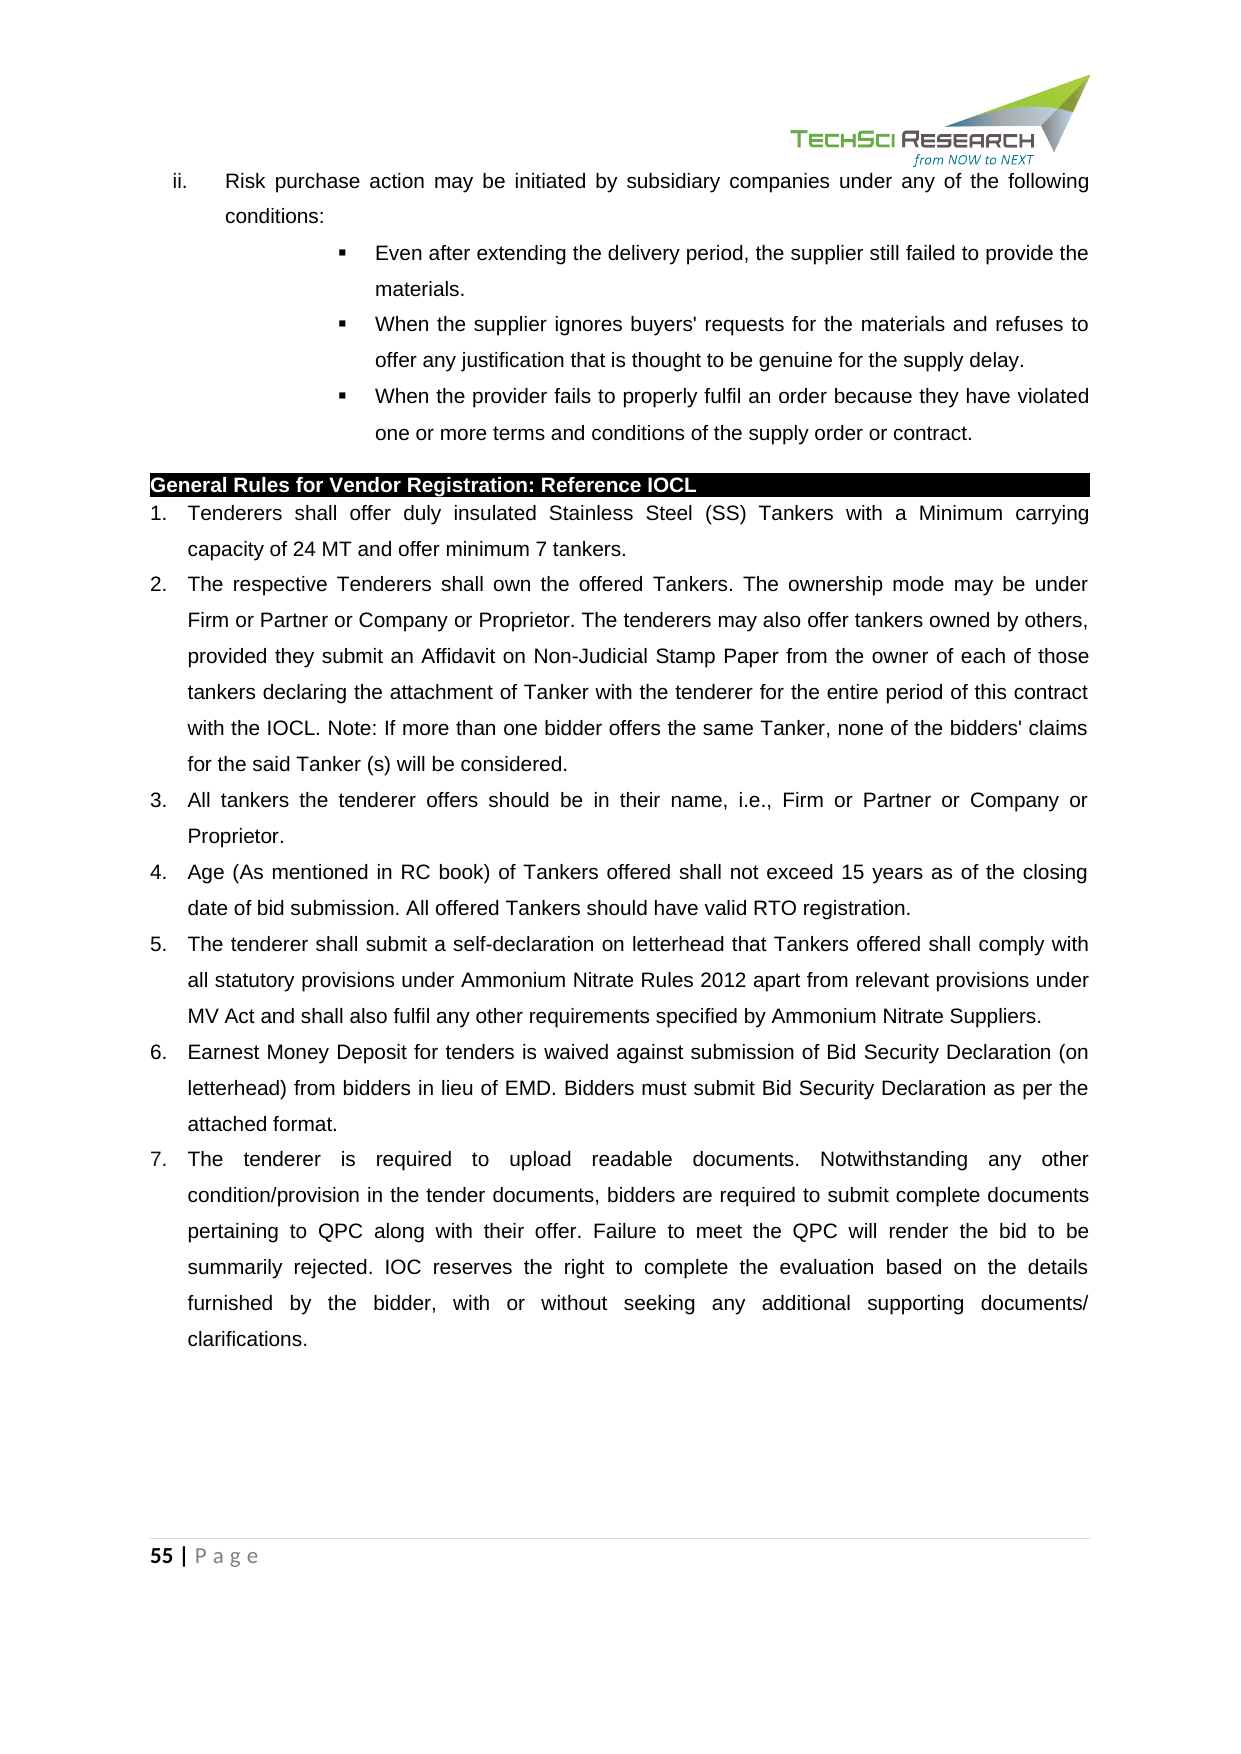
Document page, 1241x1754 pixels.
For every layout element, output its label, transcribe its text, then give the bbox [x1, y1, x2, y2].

list The tenderer shall submit a self-declaration on letterhead that Tankers offered shall comply with all statutory provisions under Ammonium Nitrate Rules 2012 apart from relevant provisions under MV Act and shall also fulfil any other requirements specified by Ammonium Nitrate Suppliers. [150, 932, 1090, 1027]
list The respective Tenderers shall own the offered Tankers. The ownership mode may be under Firm or Partner or Company or Proprietor. The tenderers may also offer tankers owned by others, provided they submit an Affidavit on Non-Judicial Stamp Paper from the owner of each of those tankers declaring the attachment of Tanker with the tenderer for the entire period of this contract with the IOCL. Note: If more than one bidder offers the same Tanker, none of the bidders' claims for the said Tanker (s) will be considered. [150, 572, 1090, 776]
list When the provider fails to properly fulfil an order because they have violated one or more terms and conditions of the supply order or contract. [337, 384, 1090, 444]
list The tenderer is required to upload readable documents. Notwithstanding any other condition/provision in the tender documents, bidders are required to submit complete documents pertaining to QPC along with their offer. Failure to meet the QPC will render the bid to be summarily rejected. IOC reserves the right to complete the evaluation based on the details furnished by the bidder, with or without seeking any additional supporting documents/ clarifications. [150, 1147, 1090, 1351]
list Tenderers shall offer duly insulated Stainless Steel (SS) Tankers with a Minimum carrying capacity of 24 MT and offer minimum 7 tankers. [150, 500, 1090, 560]
text General Rules for Vendor Registration: Reference IOCL [150, 473, 1090, 497]
list Risk purchase action may be initiated by subsidiary companies under any of the following conditions: [187, 168, 1090, 228]
list Earnest Money Deposit for tenders is waived against submission of Bid Security Declaration (on letterhead) from bidders in lieu of EMD. Bidders must submit Bid Security Declaration as per the attached format. [150, 1039, 1090, 1135]
list Age (As mentioned in RC book) of Tankers offered shall not exceed 15 years as of the closing date of bid submission. All offered Tankers should have valid RTO registration. [150, 860, 1090, 920]
picture [788, 73, 1091, 169]
list Even after extending the delivery period, the supplier still failed to provide the materials. [337, 240, 1090, 300]
list All tankers the tenderer offers should be in their name, i.e., Firm or Partner or Company or Proprietor. [150, 788, 1090, 848]
list When the supplier ignores buyers' requests for the materials and refuses to offer any justification that is thought to be genuine for the supply delay. [337, 312, 1090, 372]
